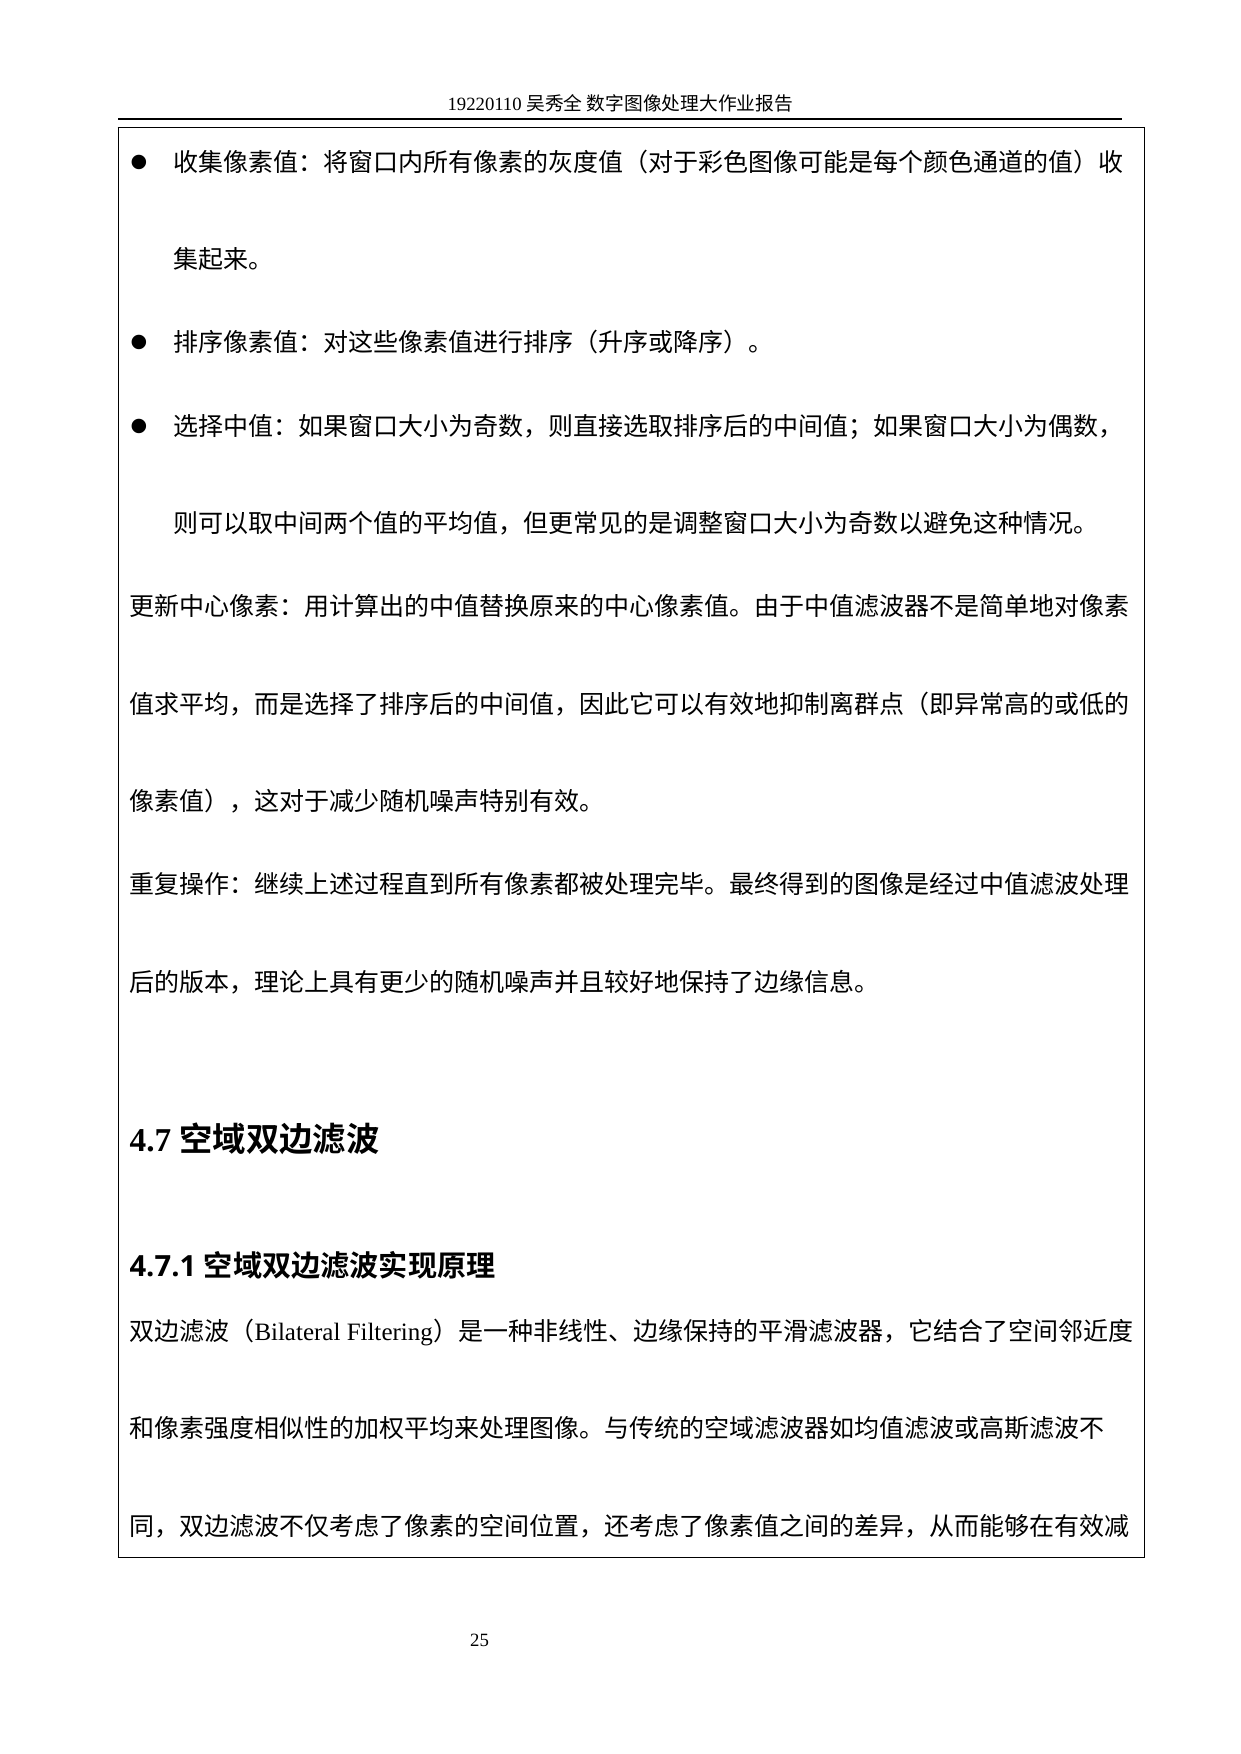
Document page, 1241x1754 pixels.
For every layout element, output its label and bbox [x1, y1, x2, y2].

table_header [119, 128, 1144, 1557]
